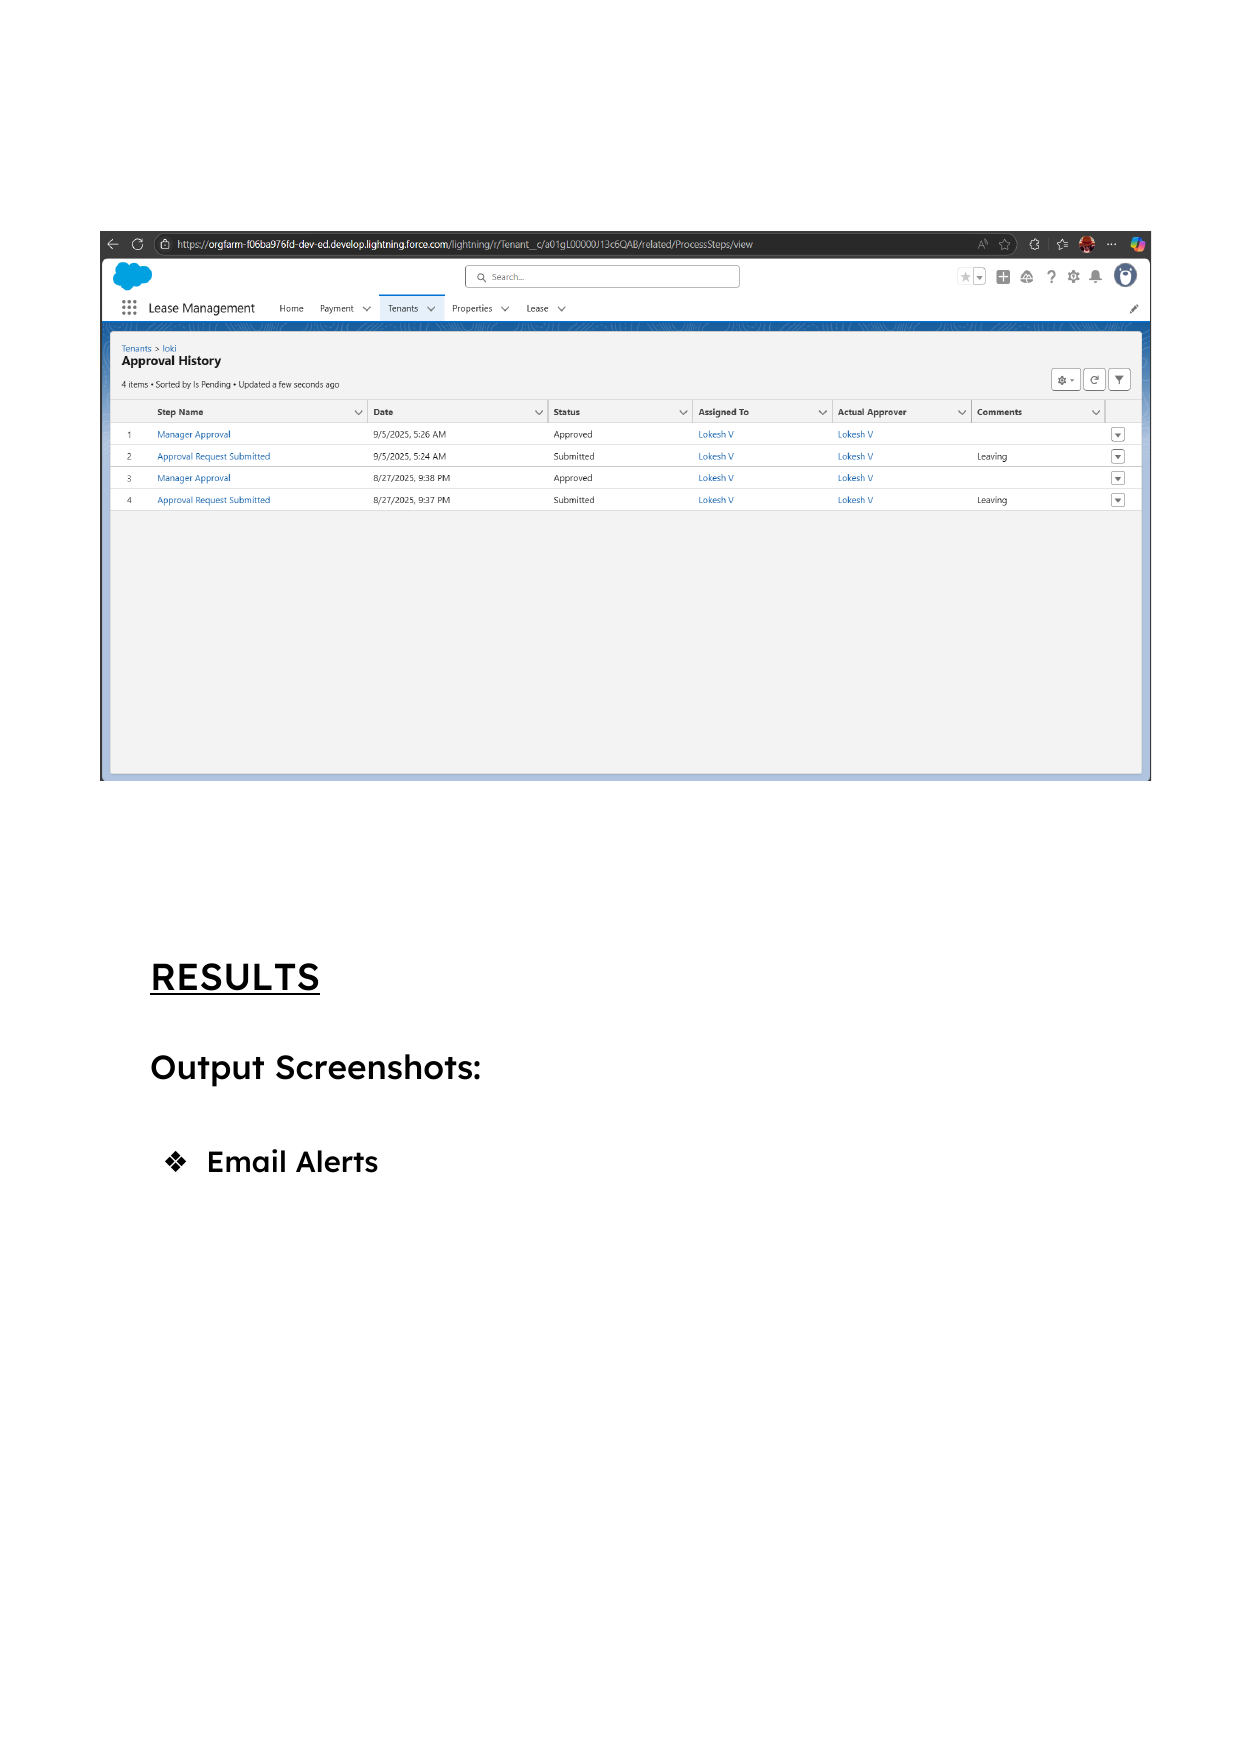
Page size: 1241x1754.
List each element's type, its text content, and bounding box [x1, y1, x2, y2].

text Output Screenshots: [75, 1046, 1165, 1088]
picture [100, 231, 1152, 781]
list Email Alerts [162, 1130, 1165, 1189]
text RESULTS [75, 953, 1165, 999]
